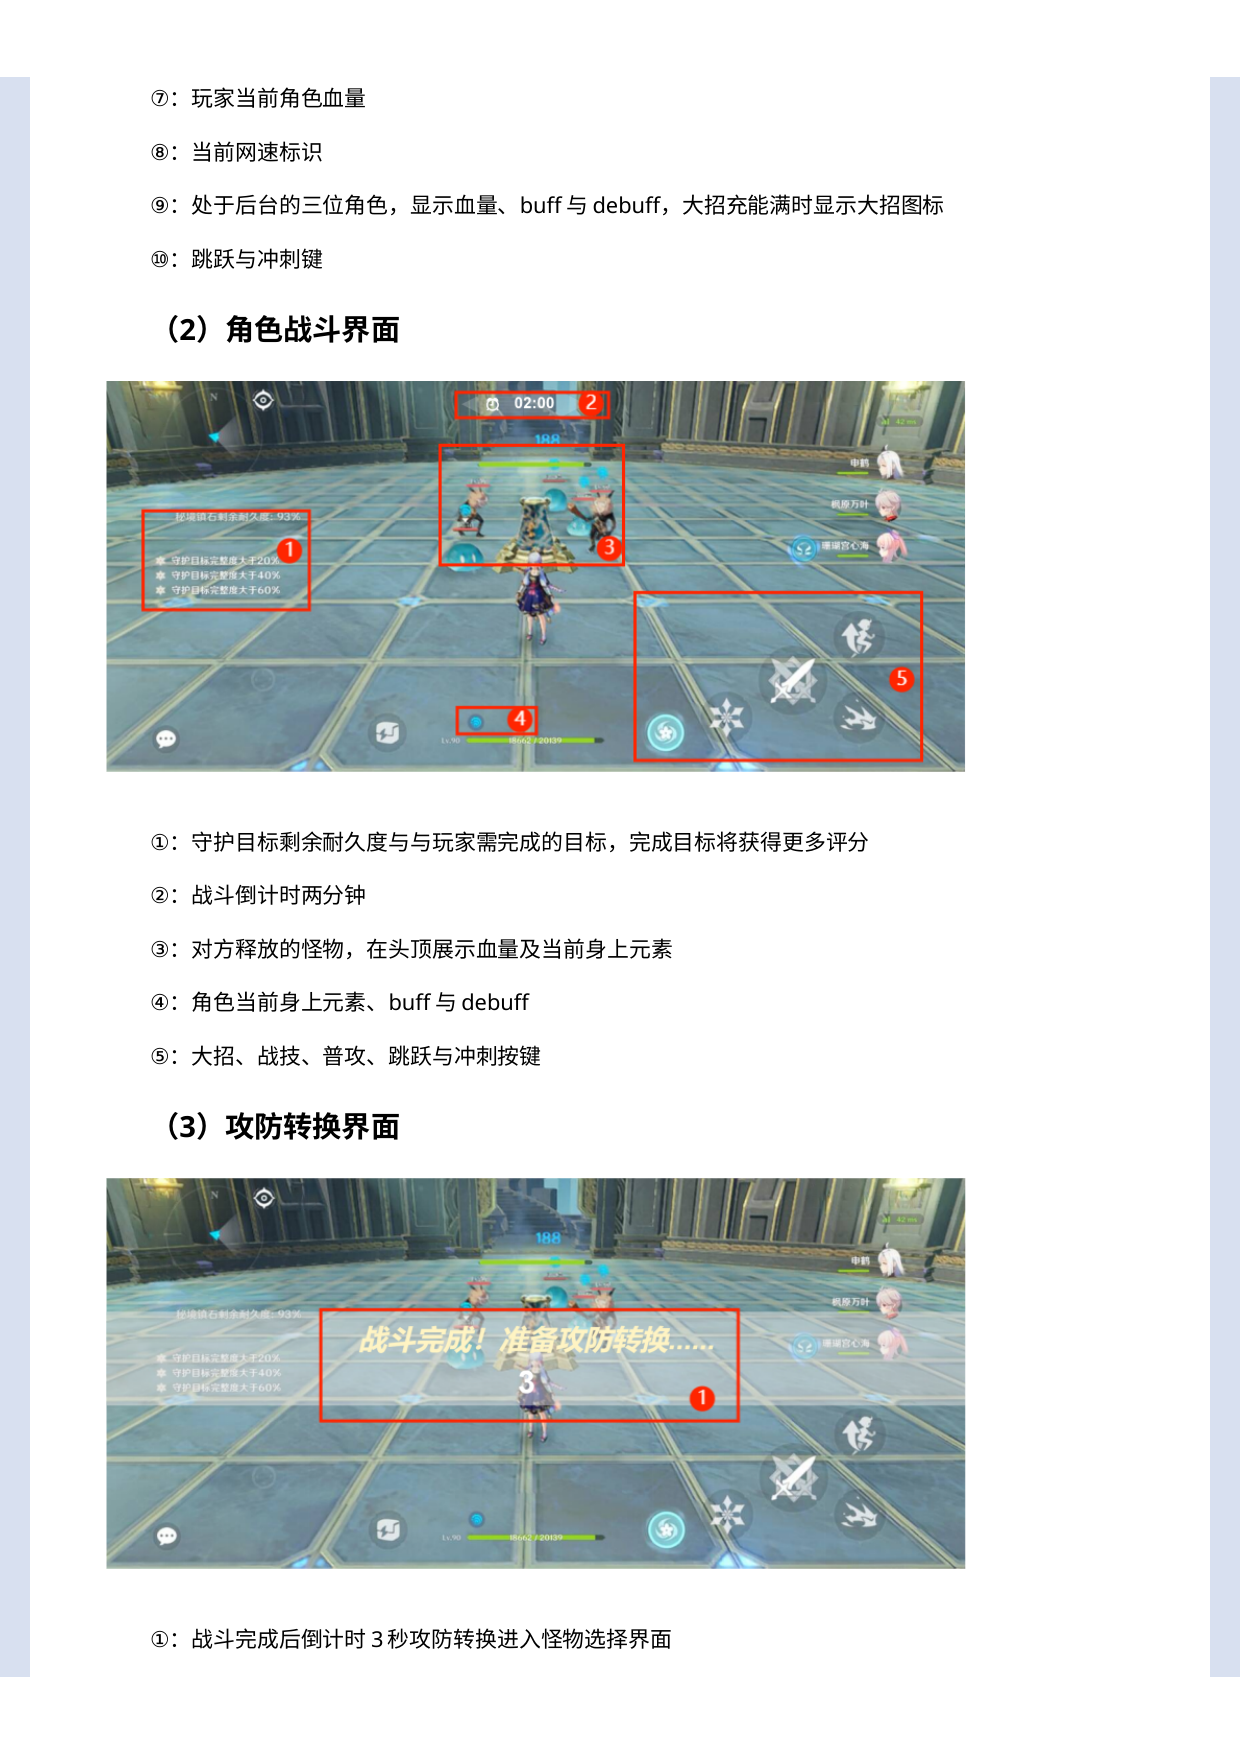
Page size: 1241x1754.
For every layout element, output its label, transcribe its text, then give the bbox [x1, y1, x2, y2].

list 攻防转换界面 [106, 1092, 1134, 1157]
list ①：战斗完成后倒计时3秒攻防转换进入怪物选择界面 [106, 1622, 1134, 1654]
list ②：战斗倒计时两分钟 [106, 878, 1134, 911]
list 角色战斗界面 [106, 295, 1134, 360]
list ④：角色当前身上元素、buff与debuff [106, 985, 1134, 1018]
list ⑧：当前网速标识 [106, 134, 1134, 167]
picture [106, 381, 966, 772]
list ⑦：玩家当前角色血量 [106, 81, 1134, 113]
list ⑩：跳跃与冲刺键 [106, 241, 1134, 274]
list ⑤：大招、战技、普攻、跳跃与冲刺按键 [106, 1039, 1134, 1071]
list ①：守护目标剩余耐久度与与玩家需完成的目标，完成目标将获得更多评分 [106, 824, 1134, 857]
list ⑨：处于后台的三位角色，显示血量、buff与debuff，大招充能满时显示大招图标 [106, 188, 1134, 220]
picture [106, 1178, 966, 1569]
list ③：对方释放的怪物，在头顶展示血量及当前身上元素 [106, 932, 1134, 964]
